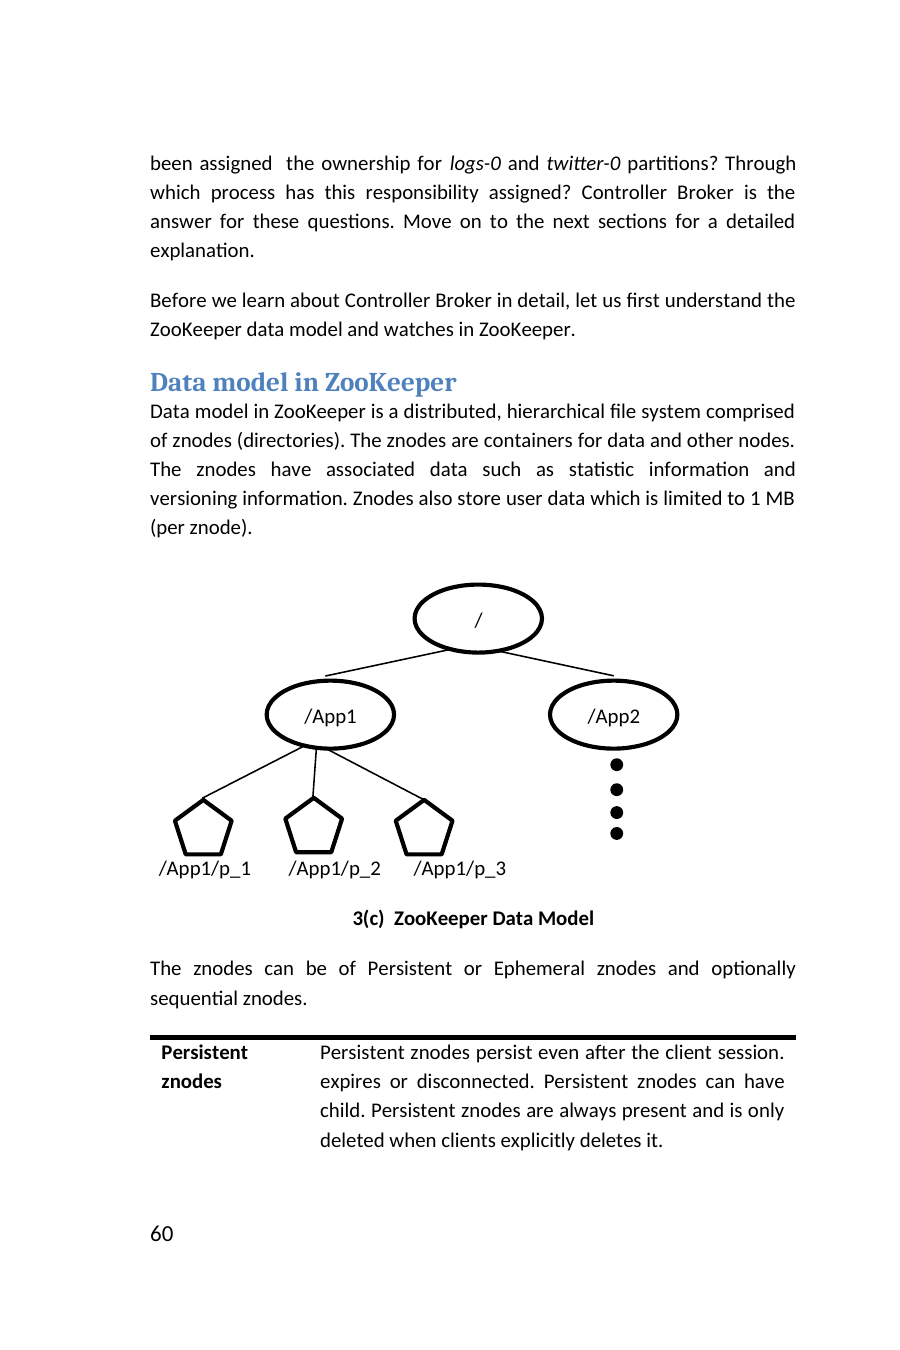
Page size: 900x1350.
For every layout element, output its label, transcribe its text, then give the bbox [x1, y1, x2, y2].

subtitle Data model in ZooKeeper [150, 367, 796, 398]
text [150, 150, 796, 263]
text Data model in ZooKeeper is a distributed, hierarchical file system comprised of znodes (directories). The znodes are containers for data and other nodes. The znodes have associated data such as statistic information and versioning information. Znodes also store user data which is limited to 1 MB (per znode). [150, 398, 796, 540]
table_header Persistent znodes [150, 1040, 309, 1177]
text 3(c) ZooKeeper Data Model [150, 906, 796, 931]
text /App1/p_1 /App1/p_2 /App1/p_3 [150, 856, 796, 881]
text Before we learn about Controller Broker in detail, let us first understand the ZooKeeper data model and watches in ZooKeeper. [150, 287, 796, 342]
text The znodes can be of Persistent or Ephemeral znodes and optionally sequential znodes. [150, 956, 796, 1010]
table_header Persistent znodes persist even after the client session. expires or disconnected. Persistent znodes can have child. Persistent znodes are always present and is only deleted when clients explicitly deletes it. [309, 1040, 796, 1177]
